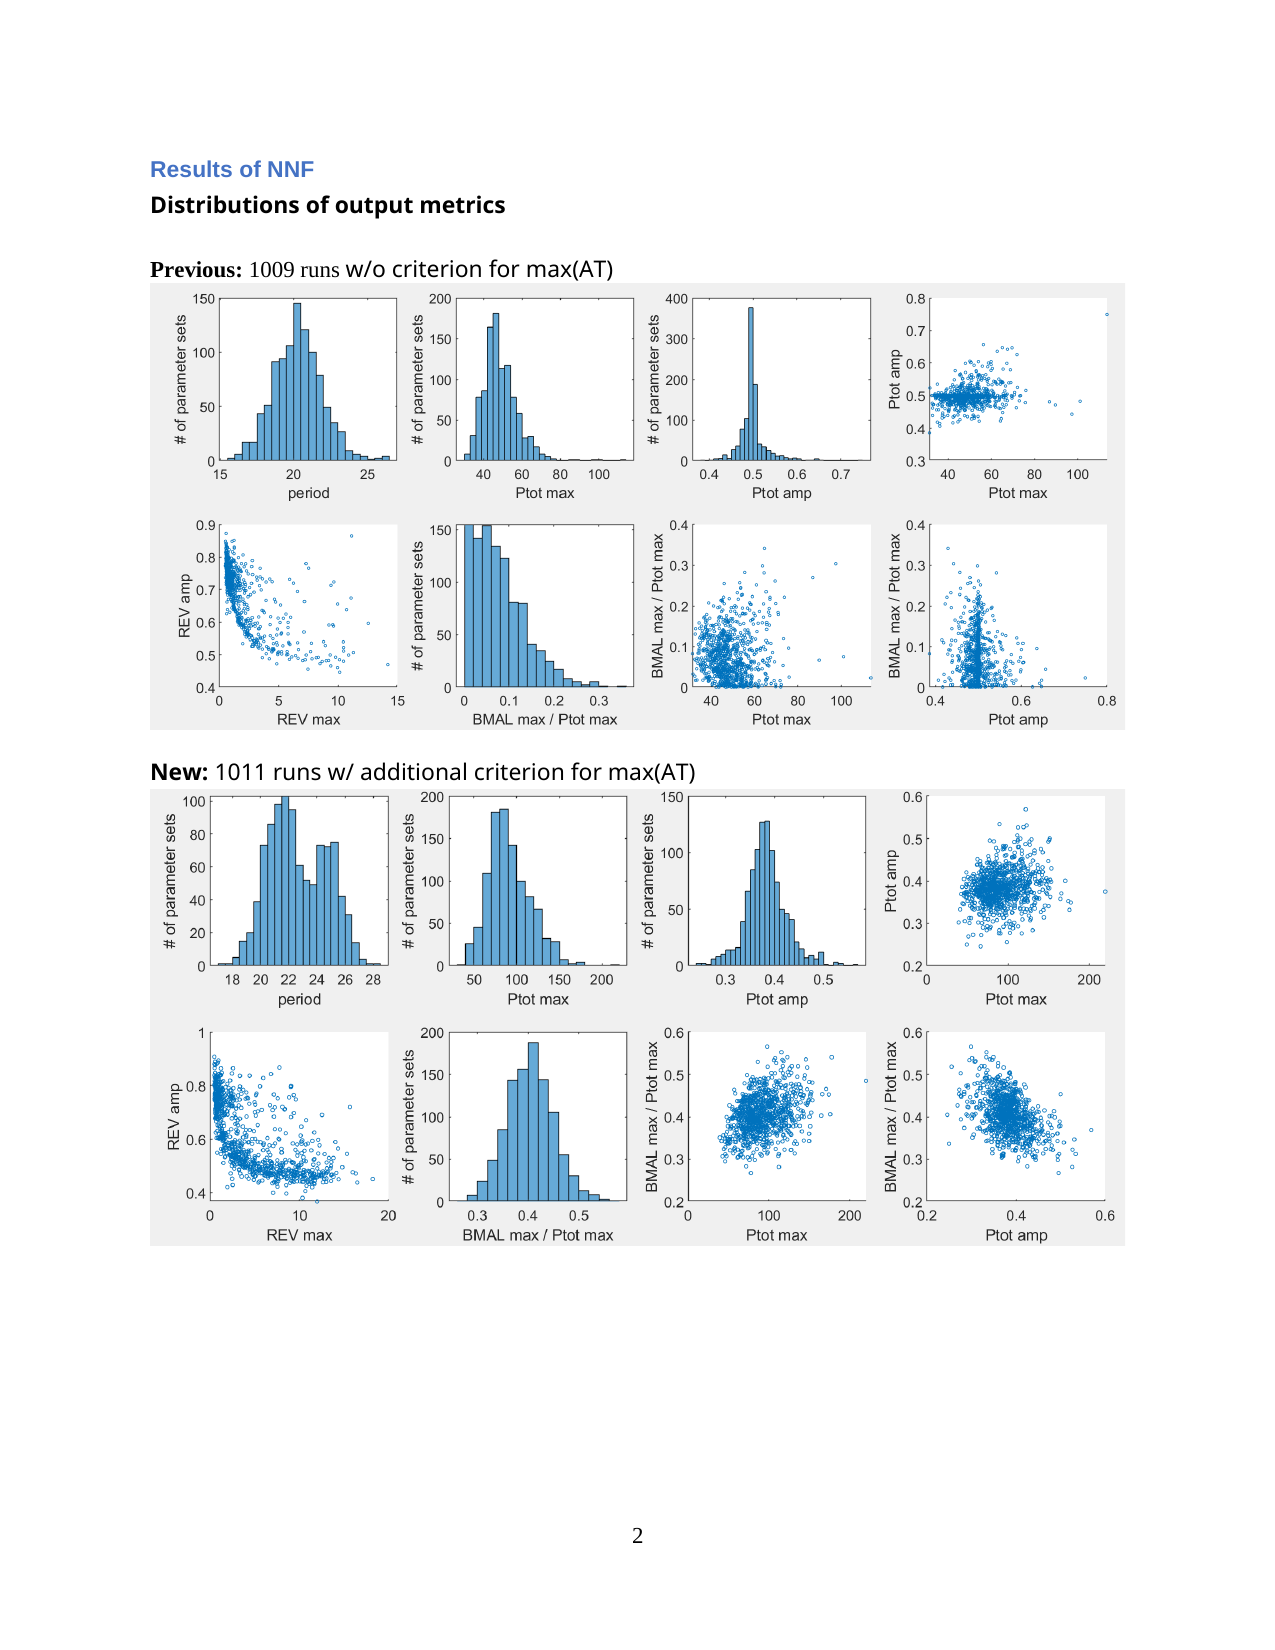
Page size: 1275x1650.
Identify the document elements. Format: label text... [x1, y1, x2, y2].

picture [150, 789, 1125, 1246]
picture [150, 283, 1125, 730]
text Previous: 1009 runs w/o criterion for max(AT) [150, 253, 1125, 283]
text New: 1011 runs w/ additional criterion for max(AT) [150, 756, 1125, 789]
subtitle Results of NNF [150, 156, 1125, 183]
subtitle Distributions of output metrics [150, 189, 1125, 220]
